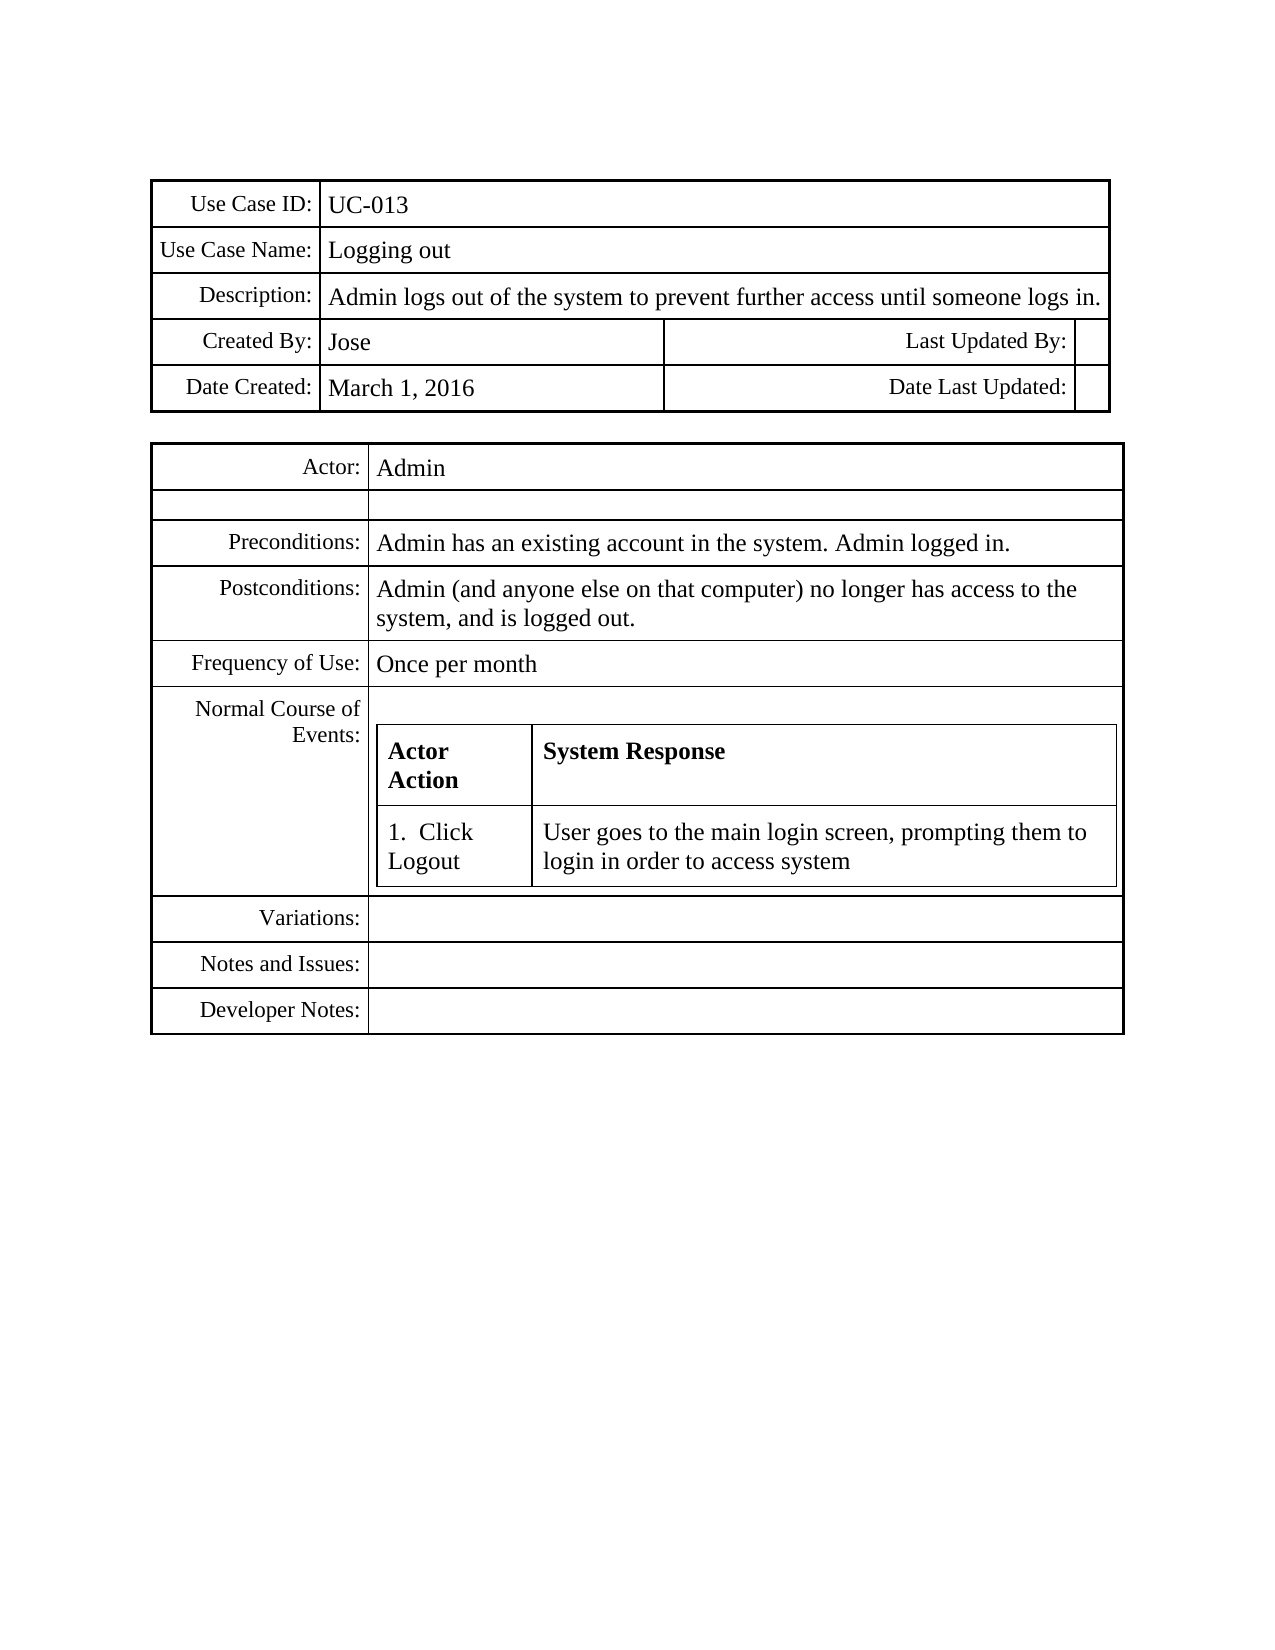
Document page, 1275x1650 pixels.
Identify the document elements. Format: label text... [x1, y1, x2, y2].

table_cell Postconditions: [153, 567, 368, 640]
table_header Actor: [153, 445, 368, 489]
table_cell [369, 687, 1122, 895]
table_cell [1076, 320, 1108, 364]
table_cell Preconditions: [153, 521, 368, 565]
table_cell Notes and Issues: [153, 943, 368, 987]
table_cell Once per month [369, 641, 1122, 686]
table_cell [369, 943, 1122, 987]
table_cell March 1, 2016 [321, 366, 663, 410]
table_cell Created By: [153, 320, 319, 364]
table_cell Last Updated By: [665, 320, 1074, 364]
table_cell Description: [153, 274, 319, 318]
table_cell Admin logs out of the system to prevent further access until someone logs in. [321, 274, 1108, 318]
table_cell Logging out [321, 228, 1108, 272]
table_header Admin [369, 445, 1122, 489]
table_header UC-013 [321, 182, 1108, 226]
table_cell Frequency of Use: [153, 641, 368, 686]
table_cell Jose [321, 320, 663, 364]
table_cell [1076, 366, 1108, 410]
table_cell Date Last Updated: [665, 366, 1074, 410]
table_cell [369, 897, 1122, 941]
table_cell Admin (and anyone else on that computer) no longer has access to the system, and is logged out. [369, 567, 1122, 640]
table_cell [369, 491, 1122, 519]
table_cell [369, 989, 1122, 1033]
table_cell [153, 491, 368, 519]
table_cell Variations: [153, 897, 368, 941]
table_cell Date Created: [153, 366, 319, 410]
table_cell Use Case Name: [153, 228, 319, 272]
table_cell Normal Course of Events: [153, 687, 368, 895]
table_cell Admin has an existing account in the system. Admin logged in. [369, 521, 1122, 565]
table_cell Developer Notes: [153, 989, 368, 1033]
table_header Use Case ID: [153, 182, 319, 226]
